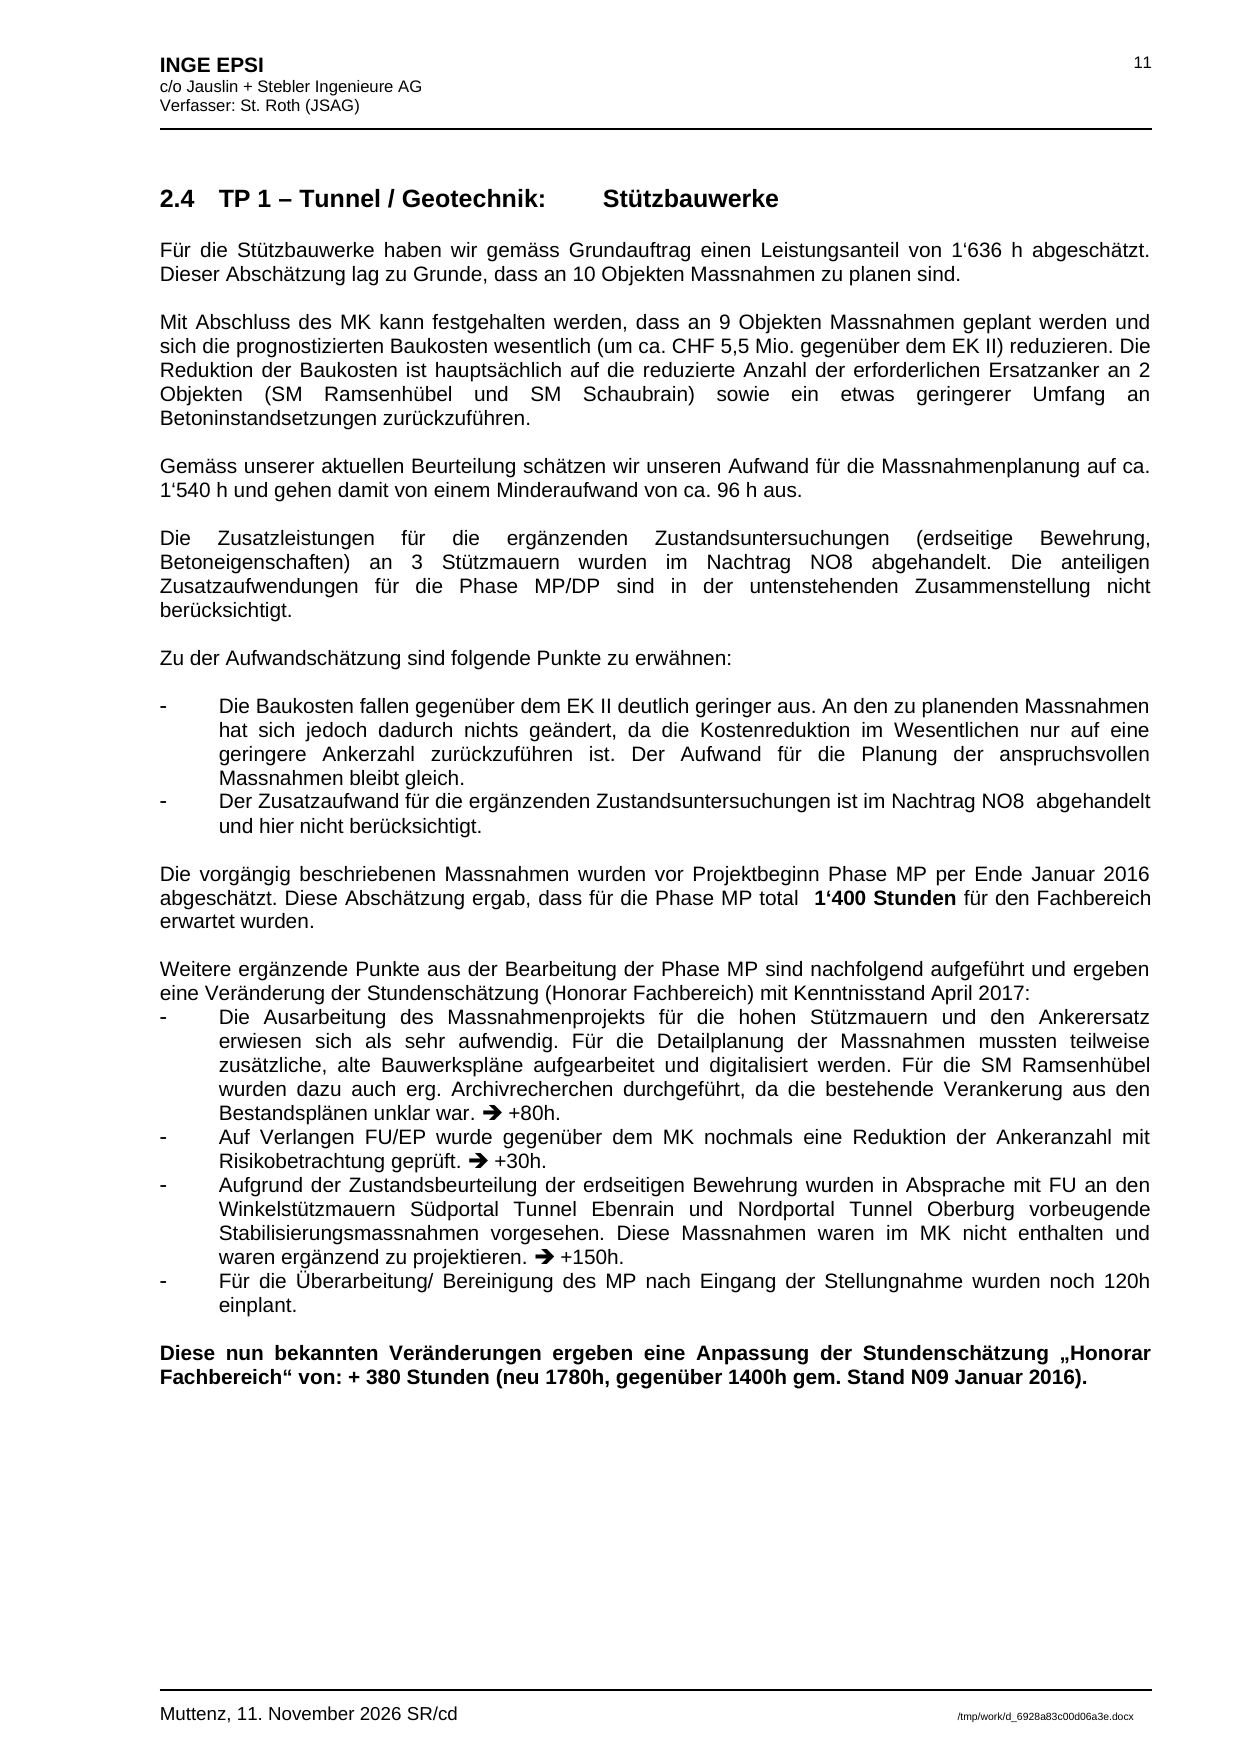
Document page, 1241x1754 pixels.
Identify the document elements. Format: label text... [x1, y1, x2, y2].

list Aufgrund der Zustandsbeurteilung der erdseitigen Bewehrung wurden in Absprache mit FU an den Winkelstützmauern Südportal Tunnel Ebenrain und Nordportal Tunnel Oberburg vorbeugende Stabilisierungsmassnahmen vorgesehen. Diese Massnahmen waren im MK nicht enthalten und waren ergänzend zu projektieren. +150h. [159, 1173, 1152, 1269]
text Mit Abschluss des MK kann festgehalten werden, dass an 9 Objekten Massnahmen geplant werden und sich die prognostizierten Baukosten wesentlich (um ca. CHF 5,5 Mio. gegenüber dem EK II) reduzieren. Die Reduktion der Baukosten ist hauptsächlich auf die reduzierte Anzahl der erforderlichen Ersatzanker an 2 Objekten (SM Ramsenhübel und SM Schaubrain) sowie ein etwas geringerer Umfang an Betoninstandsetzungen zurückzuführen. [159, 310, 1152, 430]
list Die Baukosten fallen gegenüber dem EK II deutlich geringer aus. An den zu planenden Massnahmen hat sich jedoch dadurch nichts geändert, da die Kostenreduktion im Wesentlichen nur auf eine geringere Ankerzahl zurückzuführen ist. Der Aufwand für die Planung der anspruchsvollen Massnahmen bleibt gleich. [159, 693, 1152, 789]
text Zu der Aufwandschätzung sind folgende Punkte zu erwähnen: [159, 646, 1152, 669]
text Die Zusatzleistungen für die ergänzenden Zustandsuntersuchungen (erdseitige Bewehrung, Betoneigenschaften) an 3 Stützmauern wurden im Nachtrag NO8 abgehandelt. Die anteiligen Zusatzaufwendungen für die Phase MP/DP sind in der untenstehenden Zusammenstellung nicht berücksichtigt. [159, 526, 1152, 622]
list Die Ausarbeitung des Massnahmenprojekts für die hohen Stützmauern und den Ankerersatz erwiesen sich als sehr aufwendig. Für die Detailplanung der Massnahmen mussten teilweise zusätzliche, alte Bauwerkspläne aufgearbeitet und digitalisiert werden. Für die SM Ramsenhübel wurden dazu auch erg. Archivrecherchen durchgeführt, da die bestehende Verankerung aus den Bestandsplänen unklar war. +80h. [159, 1005, 1152, 1125]
list Für die Überarbeitung/ Bereinigung des MP nach Eingang der Stellungnahme wurden noch 120h einplant. [159, 1269, 1152, 1317]
text Diese nun bekannten Veränderungen ergeben eine Anpassung der Stundenschätzung „Honorar Fachbereich“ von: + 380 Stunden (neu 1780h, gegenüber 1400h gem. Stand N09 Januar 2016). [159, 1341, 1152, 1389]
text Gemäss unserer aktuellen Beurteilung schätzen wir unseren Aufwand für die Massnahmenplanung auf ca. 1‘540 h und gehen damit von einem Minderaufwand von ca. 96 h aus. [159, 454, 1152, 502]
text Für die Stützbauwerke haben wir gemäss Grundauftrag einen Leistungsanteil von 1‘636 h abgeschätzt. Dieser Abschätzung lag zu Grunde, dass an 10 Objekten Massnahmen zu planen sind. [159, 238, 1152, 286]
list Der Zusatzaufwand für die ergänzenden Zustandsuntersuchungen ist im Nachtrag NO8 abgehandelt und hier nicht berücksichtigt. [159, 789, 1152, 837]
list Auf Verlangen FU/EP wurde gegenüber dem MK nochmals eine Reduktion der Ankeranzahl mit Risikobetrachtung geprüft. +30h. [159, 1125, 1152, 1173]
subtitle TP 1 – Tunnel / Geotechnik: Stützbauwerke [159, 184, 1152, 213]
text Die vorgängig beschriebenen Massnahmen wurden vor Projektbeginn Phase MP per Ende Januar 2016 abgeschätzt. Diese Abschätzung ergab, dass für die Phase MP total 1‘400 Stunden für den Fachbereich erwartet wurden. [159, 861, 1152, 933]
text Weitere ergänzende Punkte aus der Bearbeitung der Phase MP sind nachfolgend aufgeführt und ergeben eine Veränderung der Stundenschätzung (Honorar Fachbereich) mit Kenntnisstand April 2017: [159, 957, 1152, 1005]
